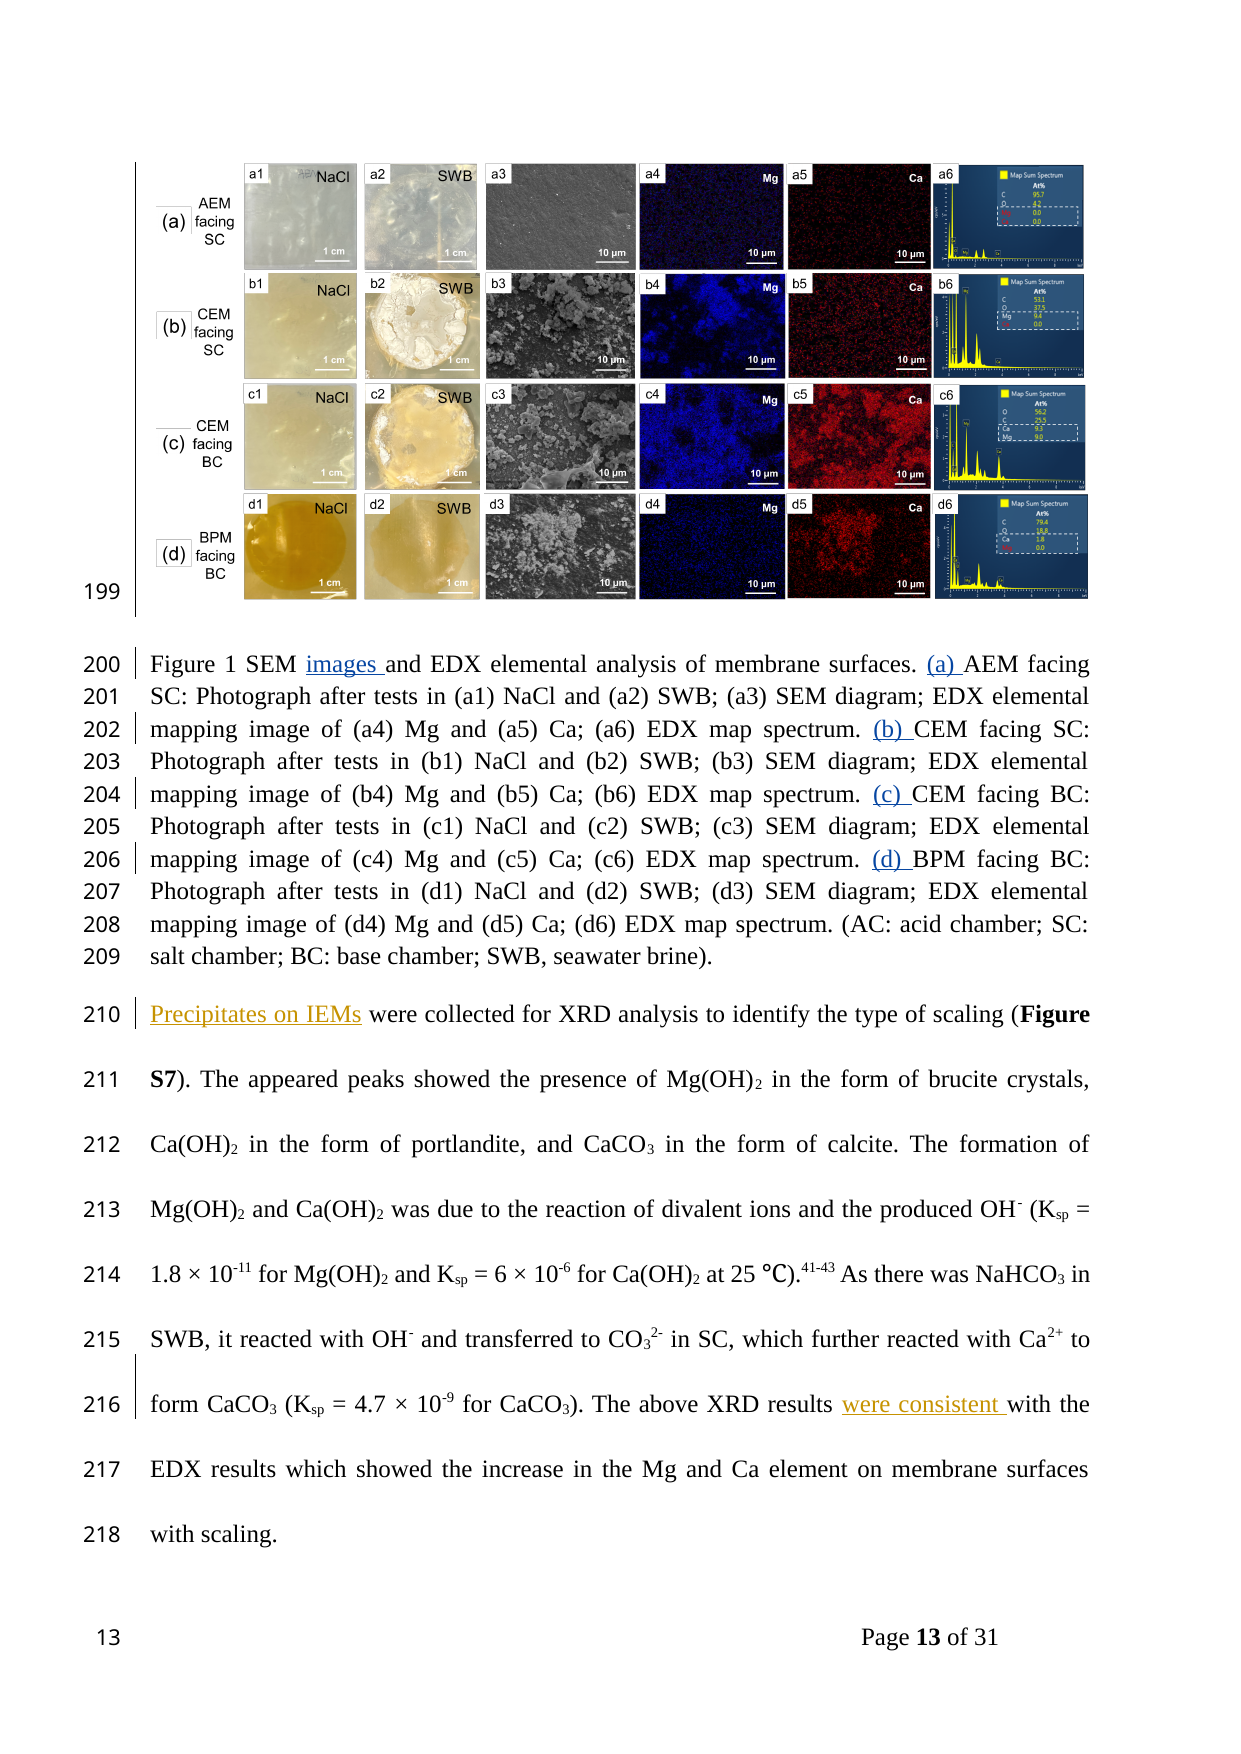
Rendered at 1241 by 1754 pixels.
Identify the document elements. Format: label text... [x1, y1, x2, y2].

picture [150, 162, 1089, 600]
text were collected for XRD analysis to identify the type of scaling (Figure S7). The appeared peaks showed the presence of Mg(OH)2 in the form of brucite crystals, Ca(OH)2 in the form of portlandite, and CaCO3 in the form of calcite. The formation of Mg(OH)2 and Ca(OH)2 was due to the reaction of divalent ions and the produced OH- (Ksp = 1.8 × 10-11 for Mg(OH)2 and Ksp = 6 × 10-6 for Ca(OH)2 at 25 ℃).41-43 As there was NaHCO3 in SWB, it reacted with OH- and transferred to CO32- in SC, which further reacted with Ca2+ to form CaCO3 (Ksp = 4.7 × 10-9 for CaCO3). The above XRD results with the EDX results which showed the increase in the Mg and Ca element on membrane surfaces with scaling. [150, 997, 1090, 1549]
text Figure 1 SEM and EDX elemental analysis of membrane surfaces. AEM facing SC: Photograph after tests in (a1) NaCl and (a2) SWB; (a3) SEM diagram; EDX elemental mapping image of (a4) Mg and (a5) Ca; (a6) EDX map spectrum. CEM facing SC: Photograph after tests in (b1) NaCl and (b2) SWB; (b3) SEM diagram; EDX elemental mapping image of (b4) Mg and (b5) Ca; (b6) EDX map spectrum. CEM facing BC: Photograph after tests in (c1) NaCl and (c2) SWB; (c3) SEM diagram; EDX elemental mapping image of (c4) Mg and (c5) Ca; (c6) EDX map spectrum. BPM facing BC: Photograph after tests in (d1) NaCl and (d2) SWB; (d3) SEM diagram; EDX elemental mapping image of (d4) Mg and (d5) Ca; (d6) EDX map spectrum. (AC: acid chamber; SC: salt chamber; BC: base chamber; SWB, seawater brine). [150, 647, 1090, 972]
